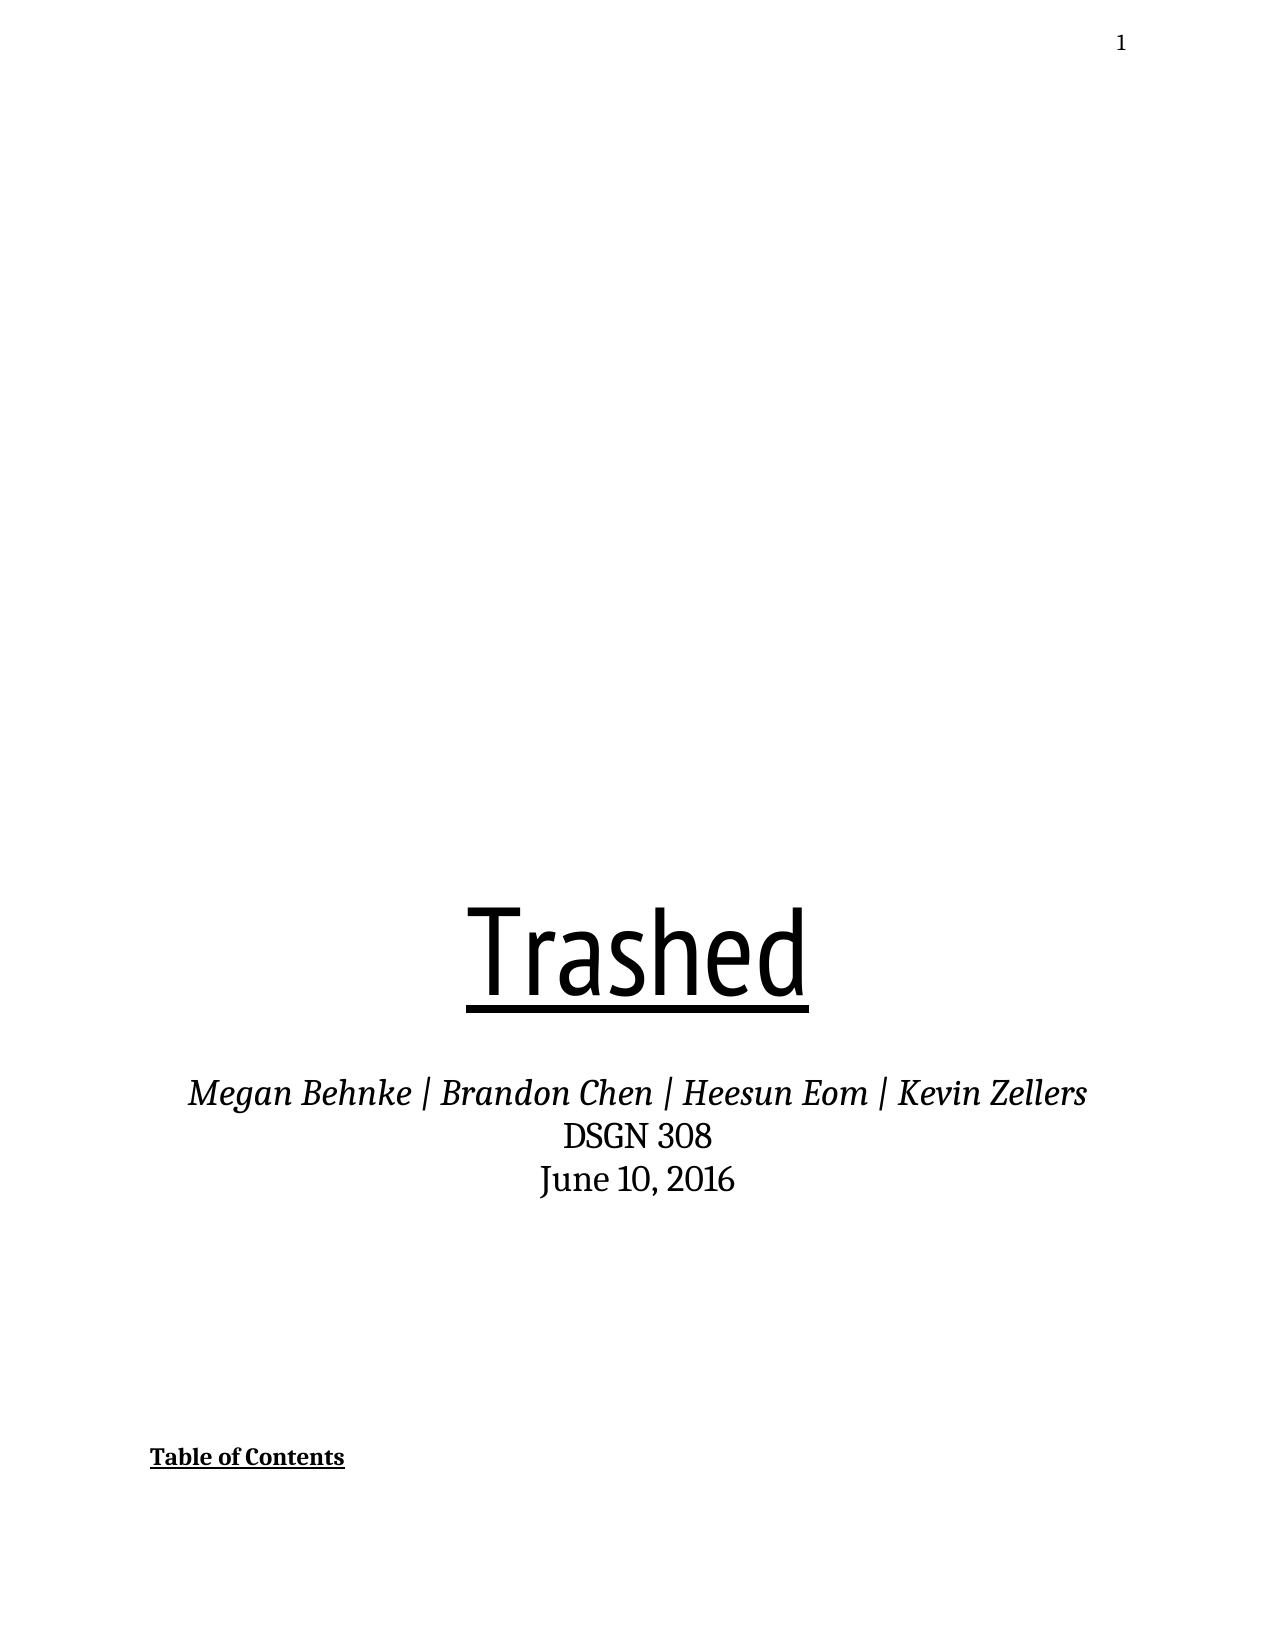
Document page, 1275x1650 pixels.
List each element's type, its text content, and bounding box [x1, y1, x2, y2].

subtitle Trashed [150, 868, 1125, 1030]
text June 10, 2016 [150, 1158, 1125, 1201]
text DSGN 308 [150, 1115, 1125, 1158]
text Table of Contents [150, 1443, 1125, 1471]
text Megan Behnke | Brandon Chen | Heesun Eom | Kevin Zellers [150, 1072, 1125, 1115]
